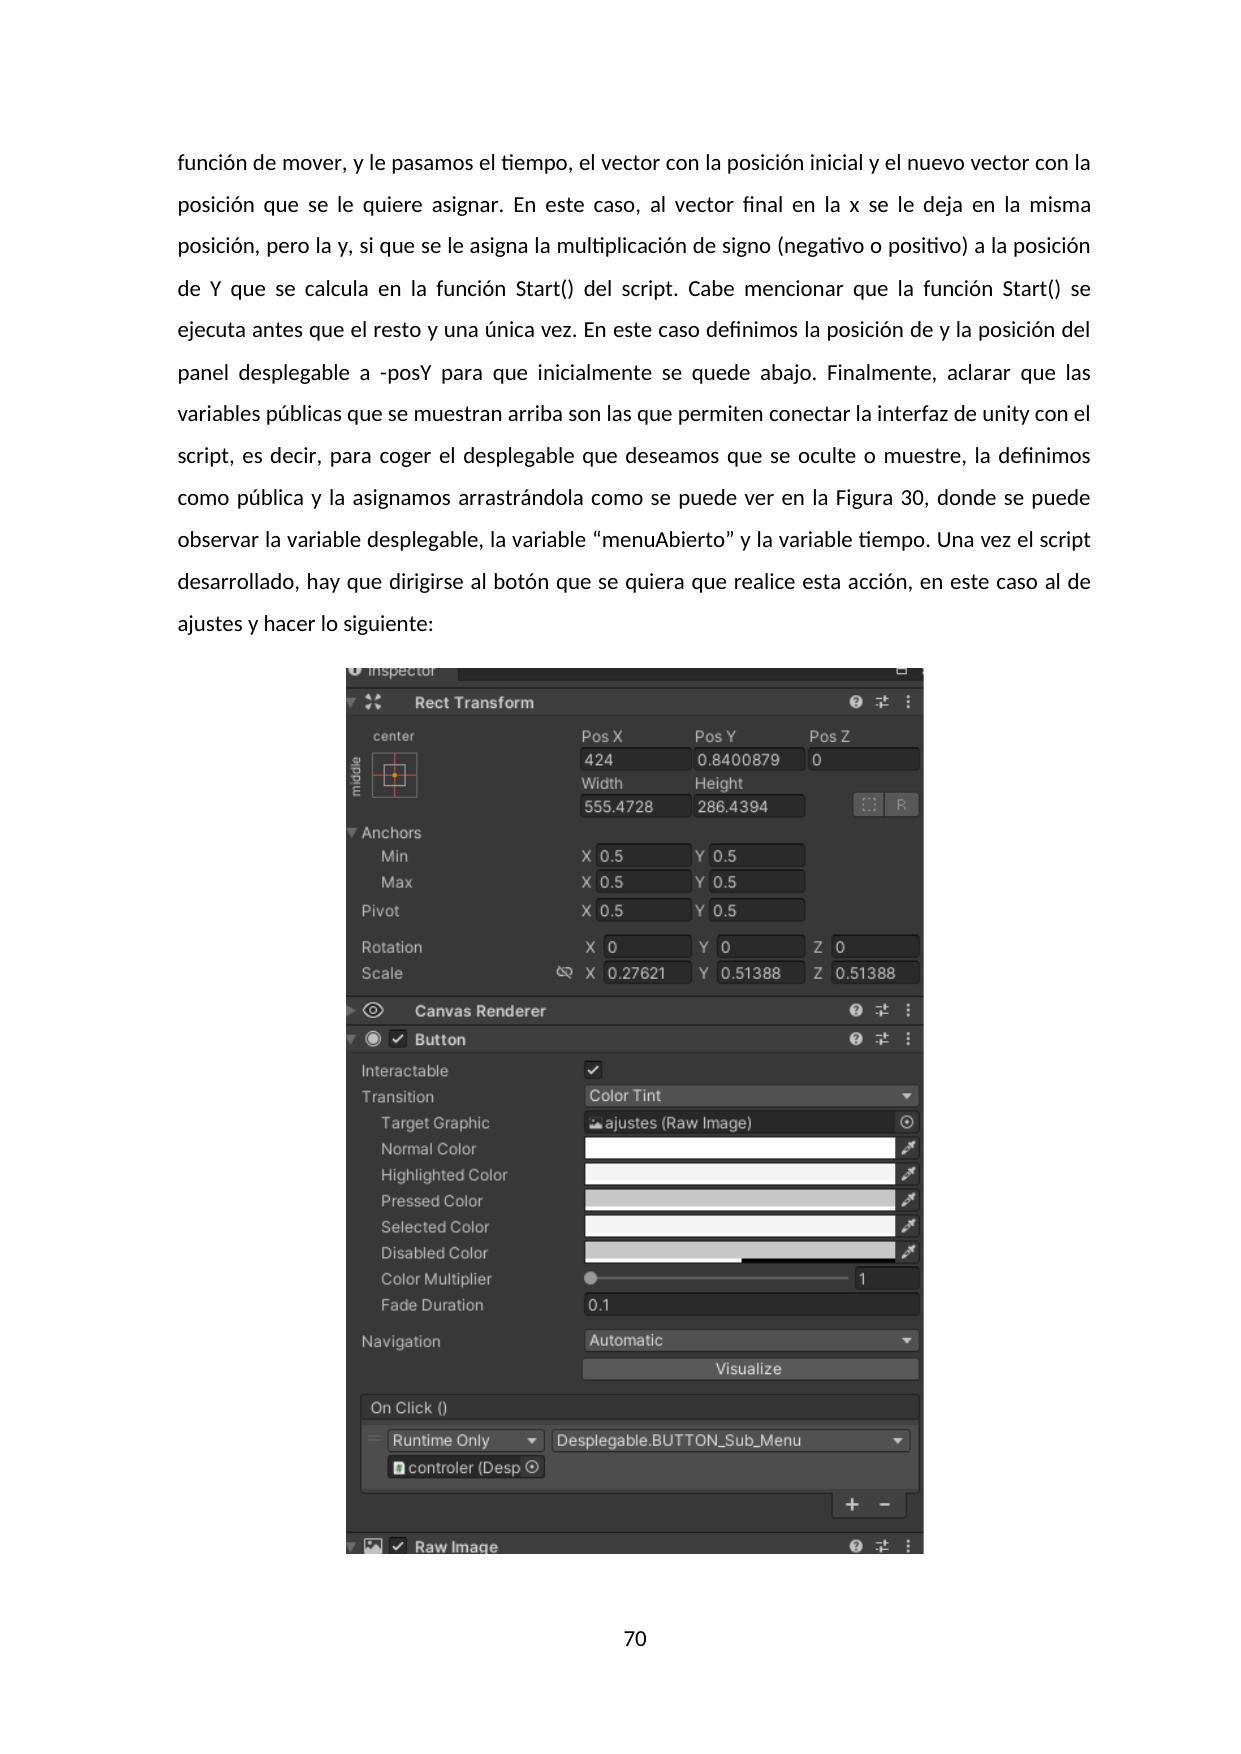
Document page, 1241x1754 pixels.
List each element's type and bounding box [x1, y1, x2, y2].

text [177, 148, 1092, 637]
picture [346, 668, 924, 1554]
